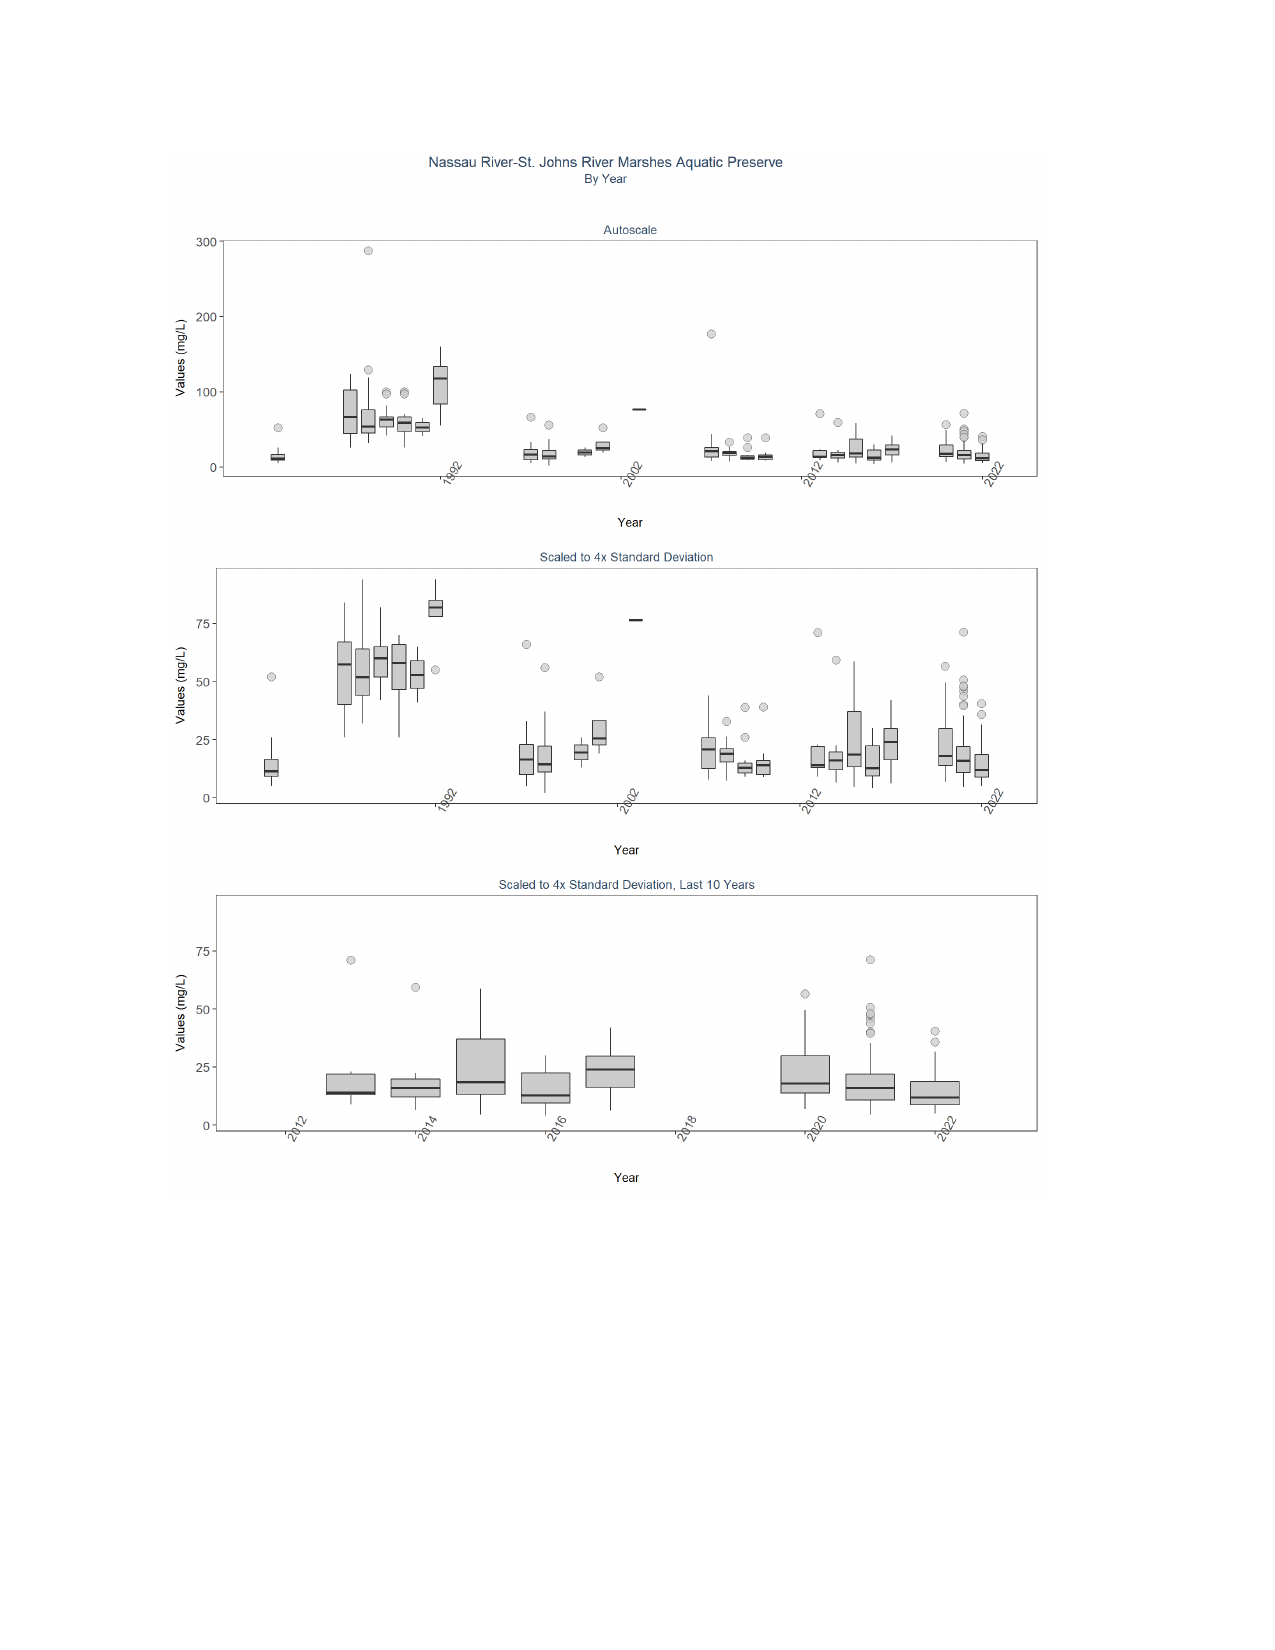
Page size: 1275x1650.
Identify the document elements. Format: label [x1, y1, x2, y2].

picture [168, 150, 1044, 1200]
